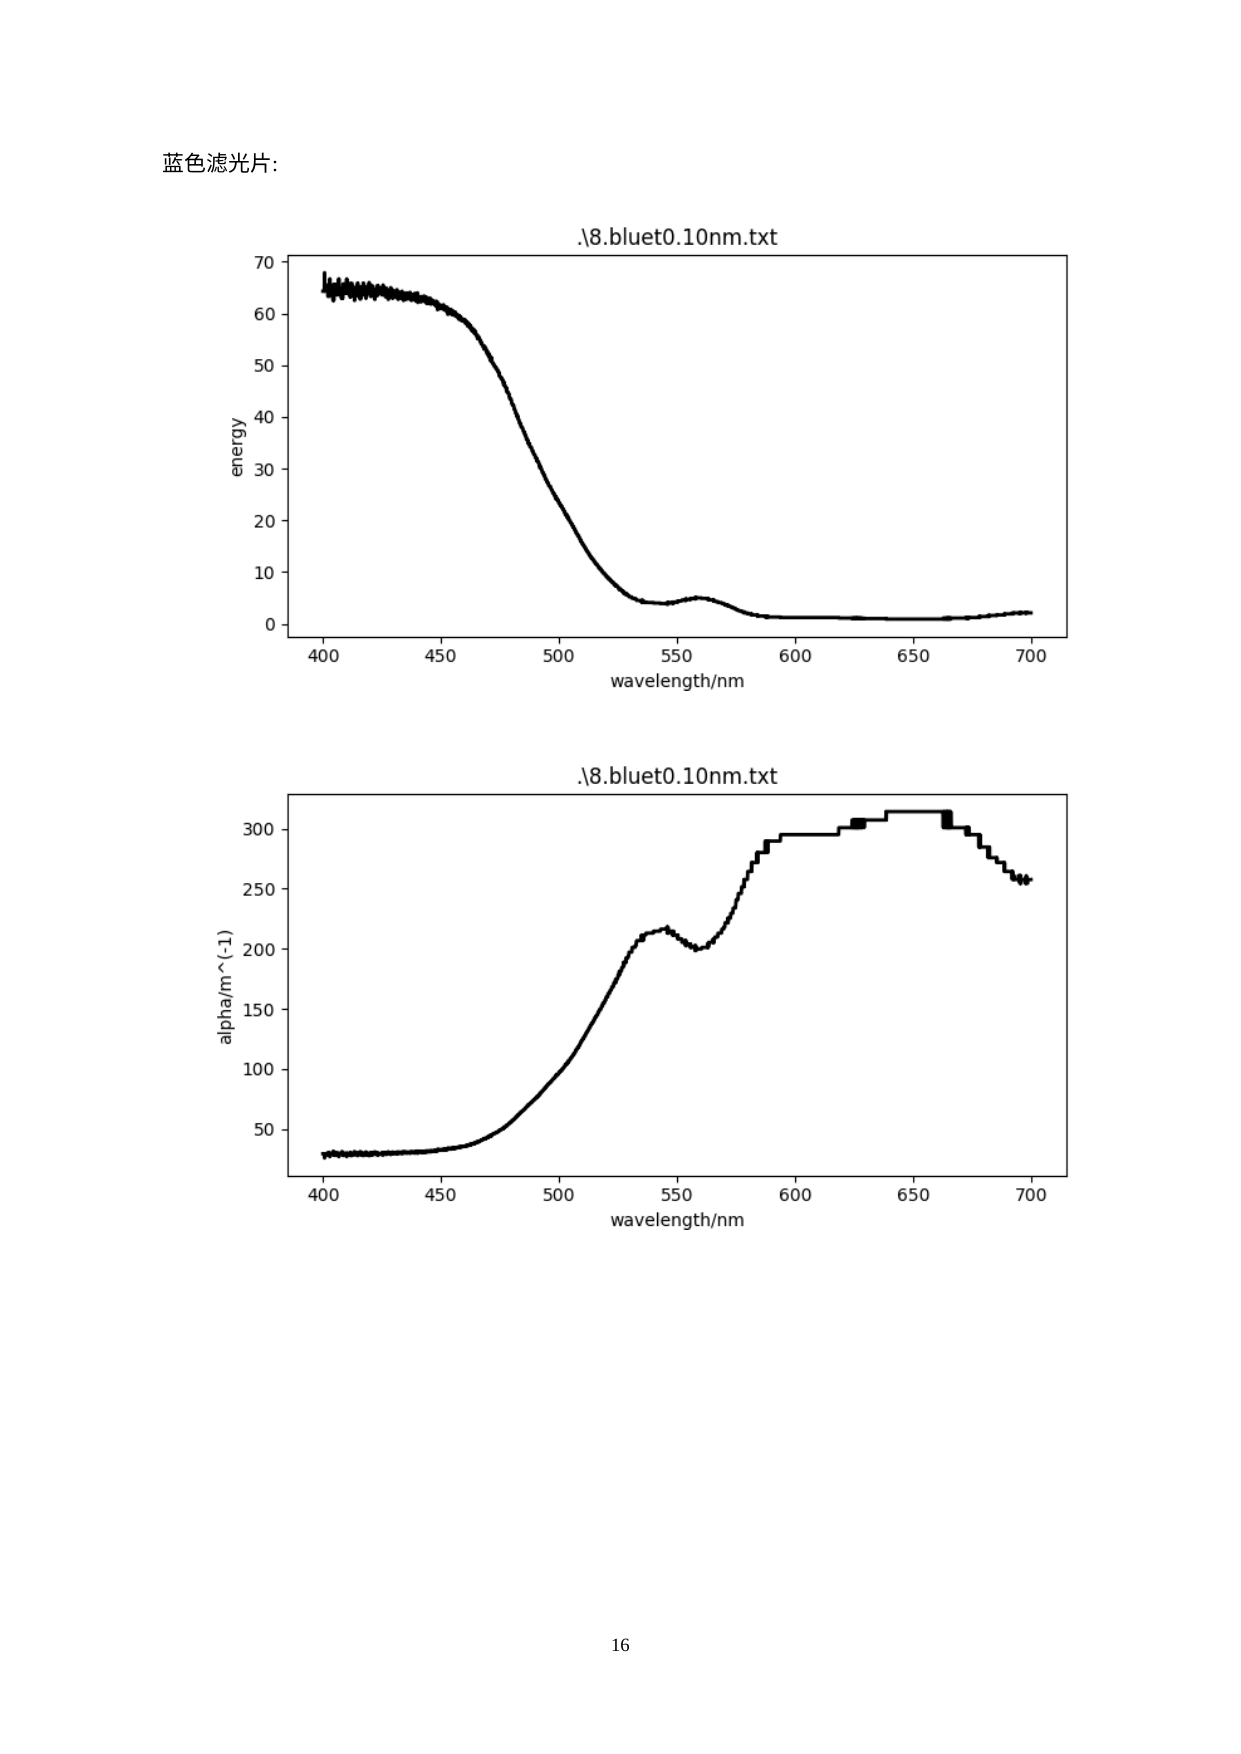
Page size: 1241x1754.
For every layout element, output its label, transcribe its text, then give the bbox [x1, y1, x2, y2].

picture [162, 196, 1167, 691]
picture [162, 735, 1167, 1230]
text 蓝色滤光片: [162, 145, 1151, 178]
